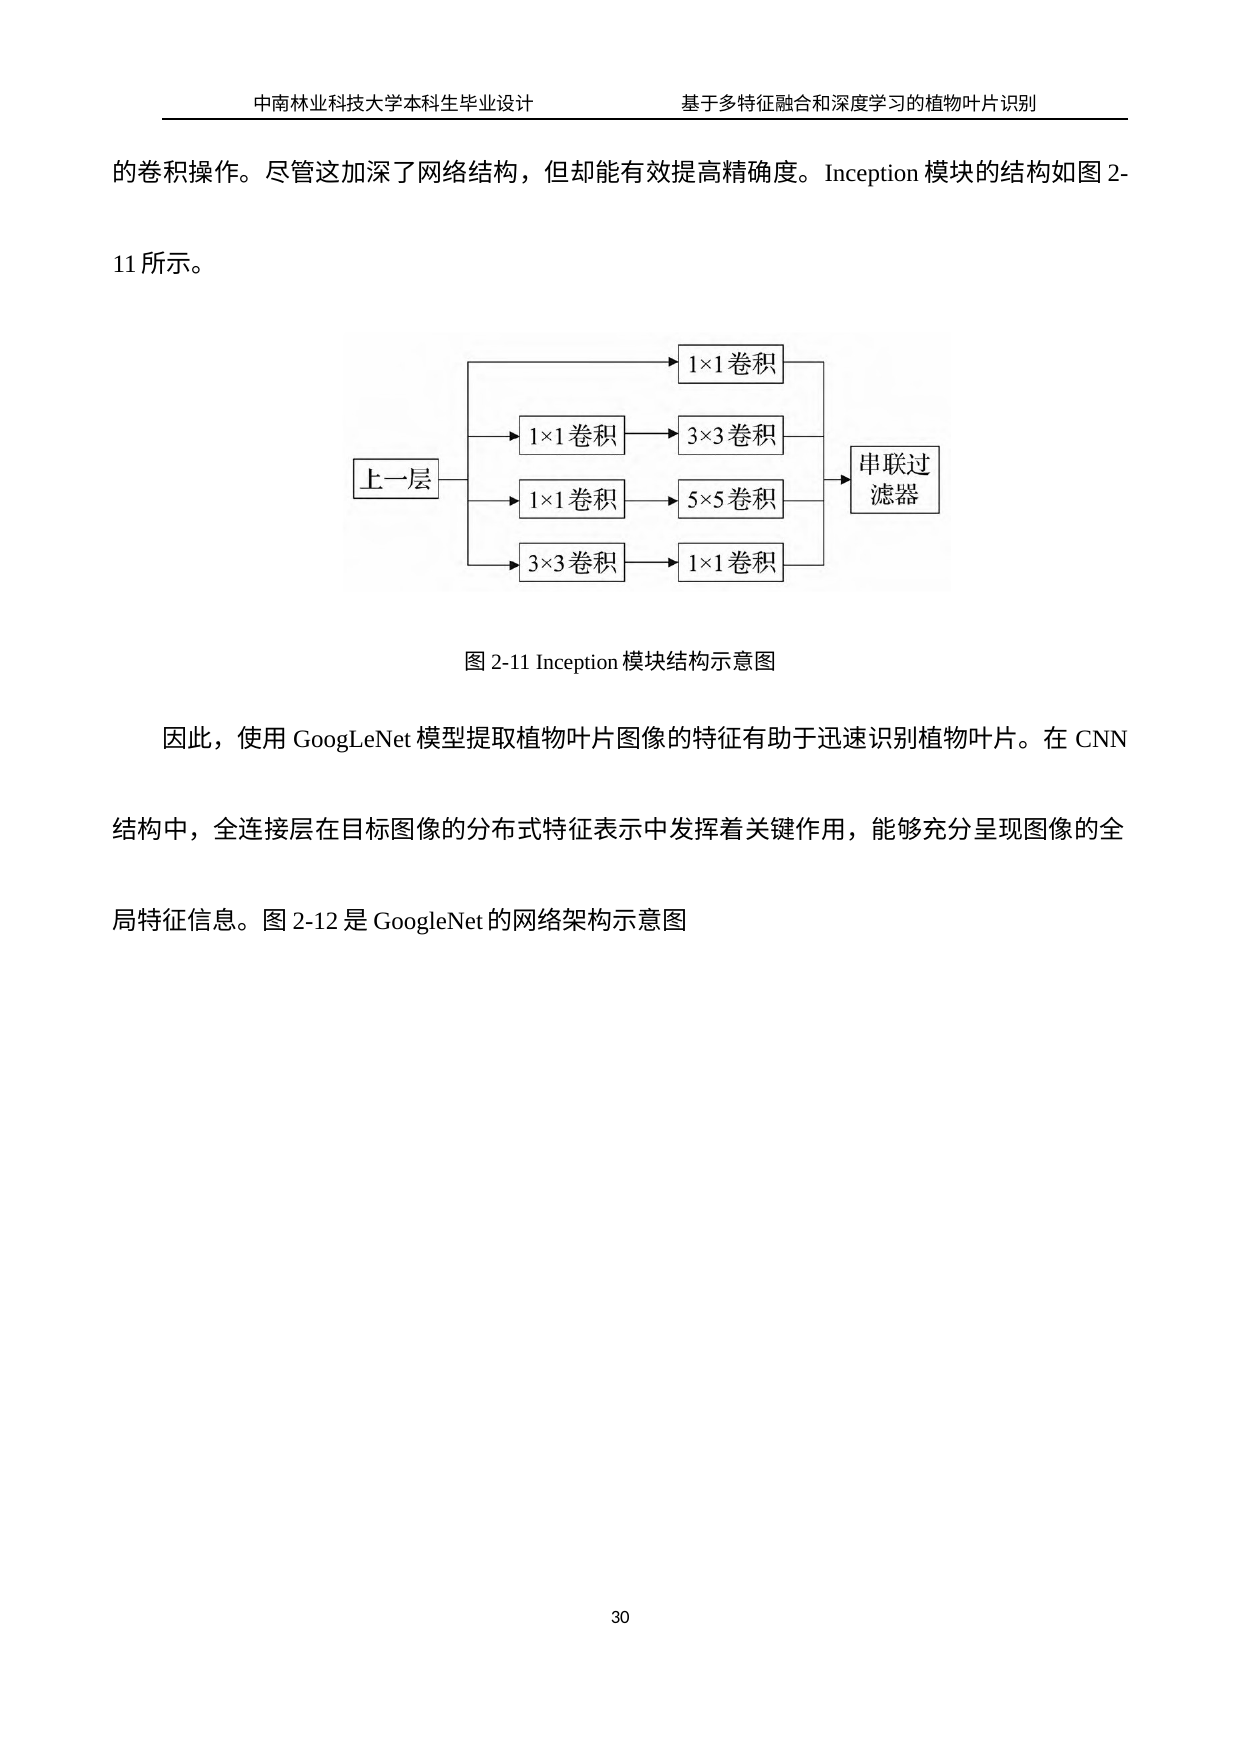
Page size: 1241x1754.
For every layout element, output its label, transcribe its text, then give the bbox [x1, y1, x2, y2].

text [112, 139, 1128, 295]
picture [337, 324, 954, 608]
text 因此，使用GoogLeNet模型提取植物叶片图像的特征有助于迅速识别植物叶片。在CNN结构中，全连接层在目标图像的分布式特征表示中发挥着关键作用，能够充分呈现图像的全局特征信息。图2-12是GoogleNet的网络架构示意图 [112, 706, 1128, 952]
text 图2-11 Inception模块结构示意图 [112, 645, 1128, 677]
